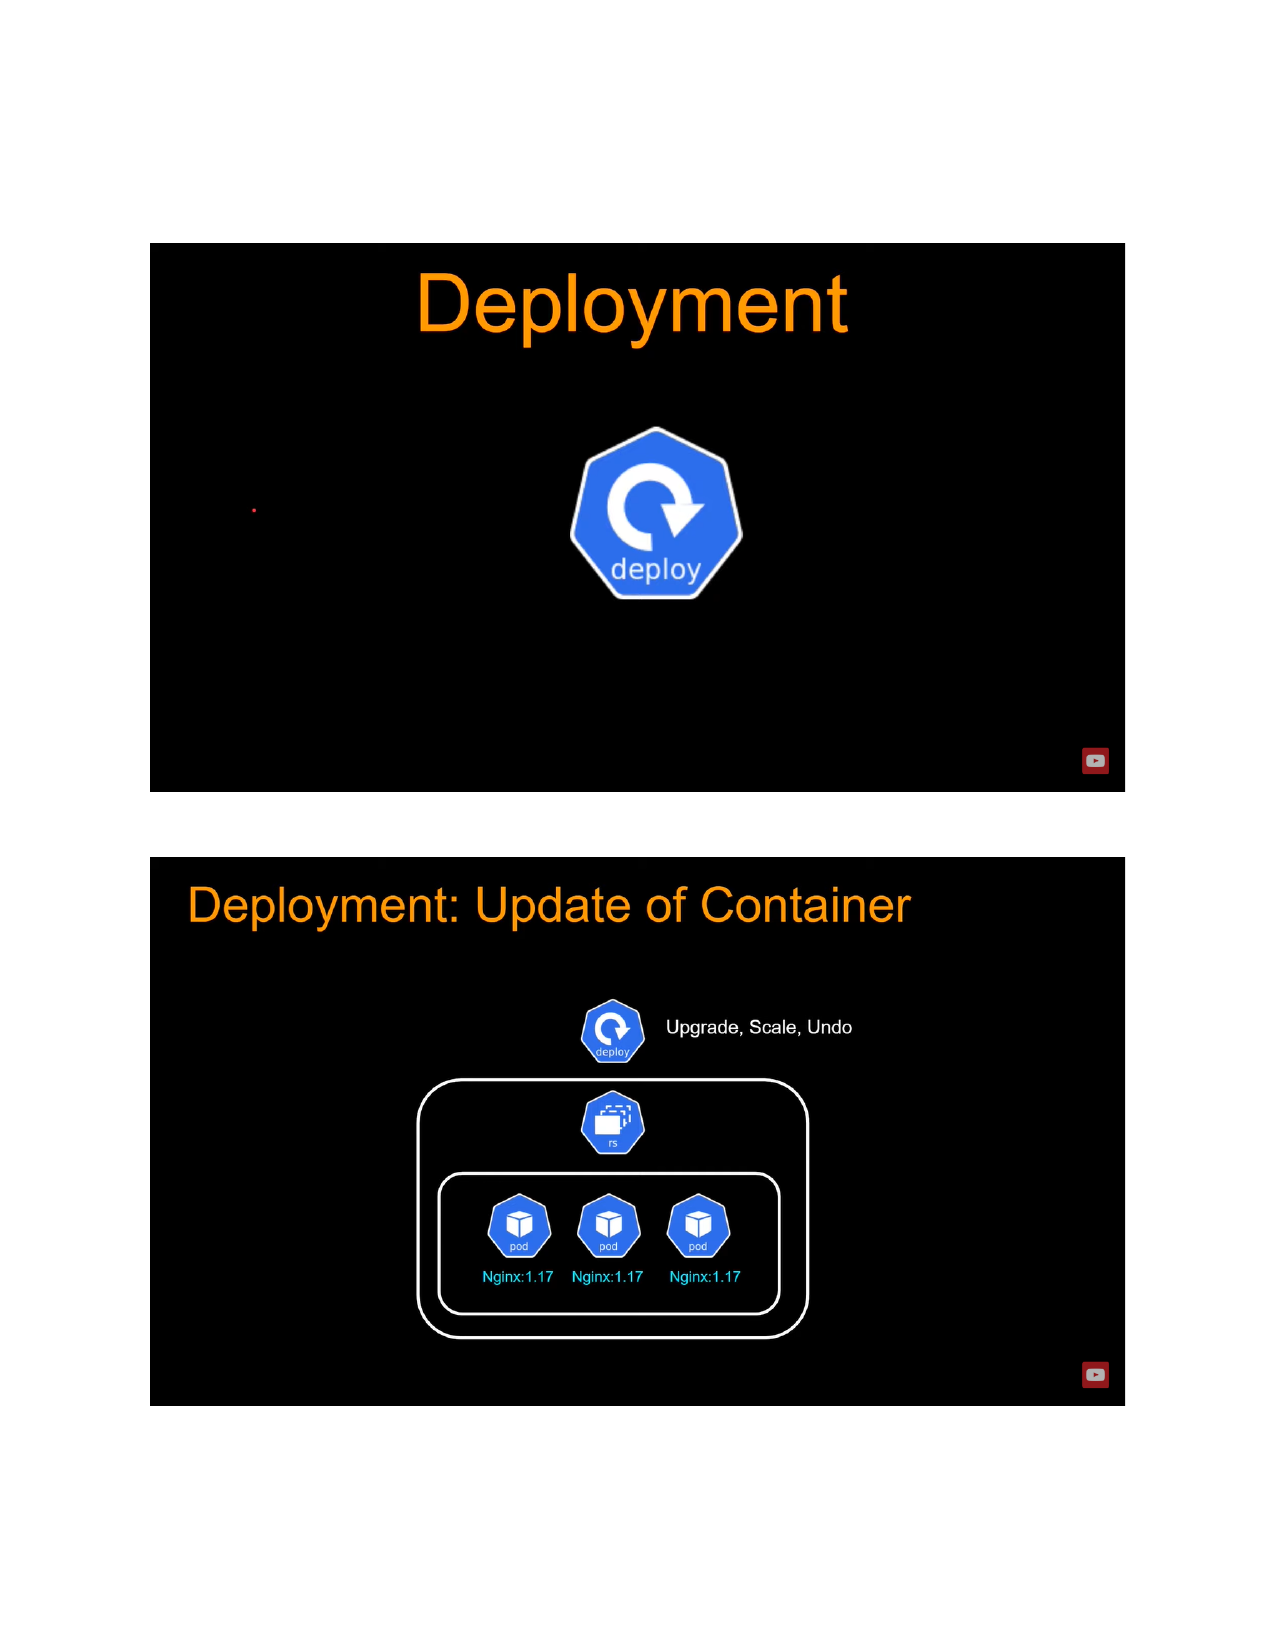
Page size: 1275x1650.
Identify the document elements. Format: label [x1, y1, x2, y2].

picture [150, 857, 1125, 1406]
picture [150, 243, 1125, 792]
